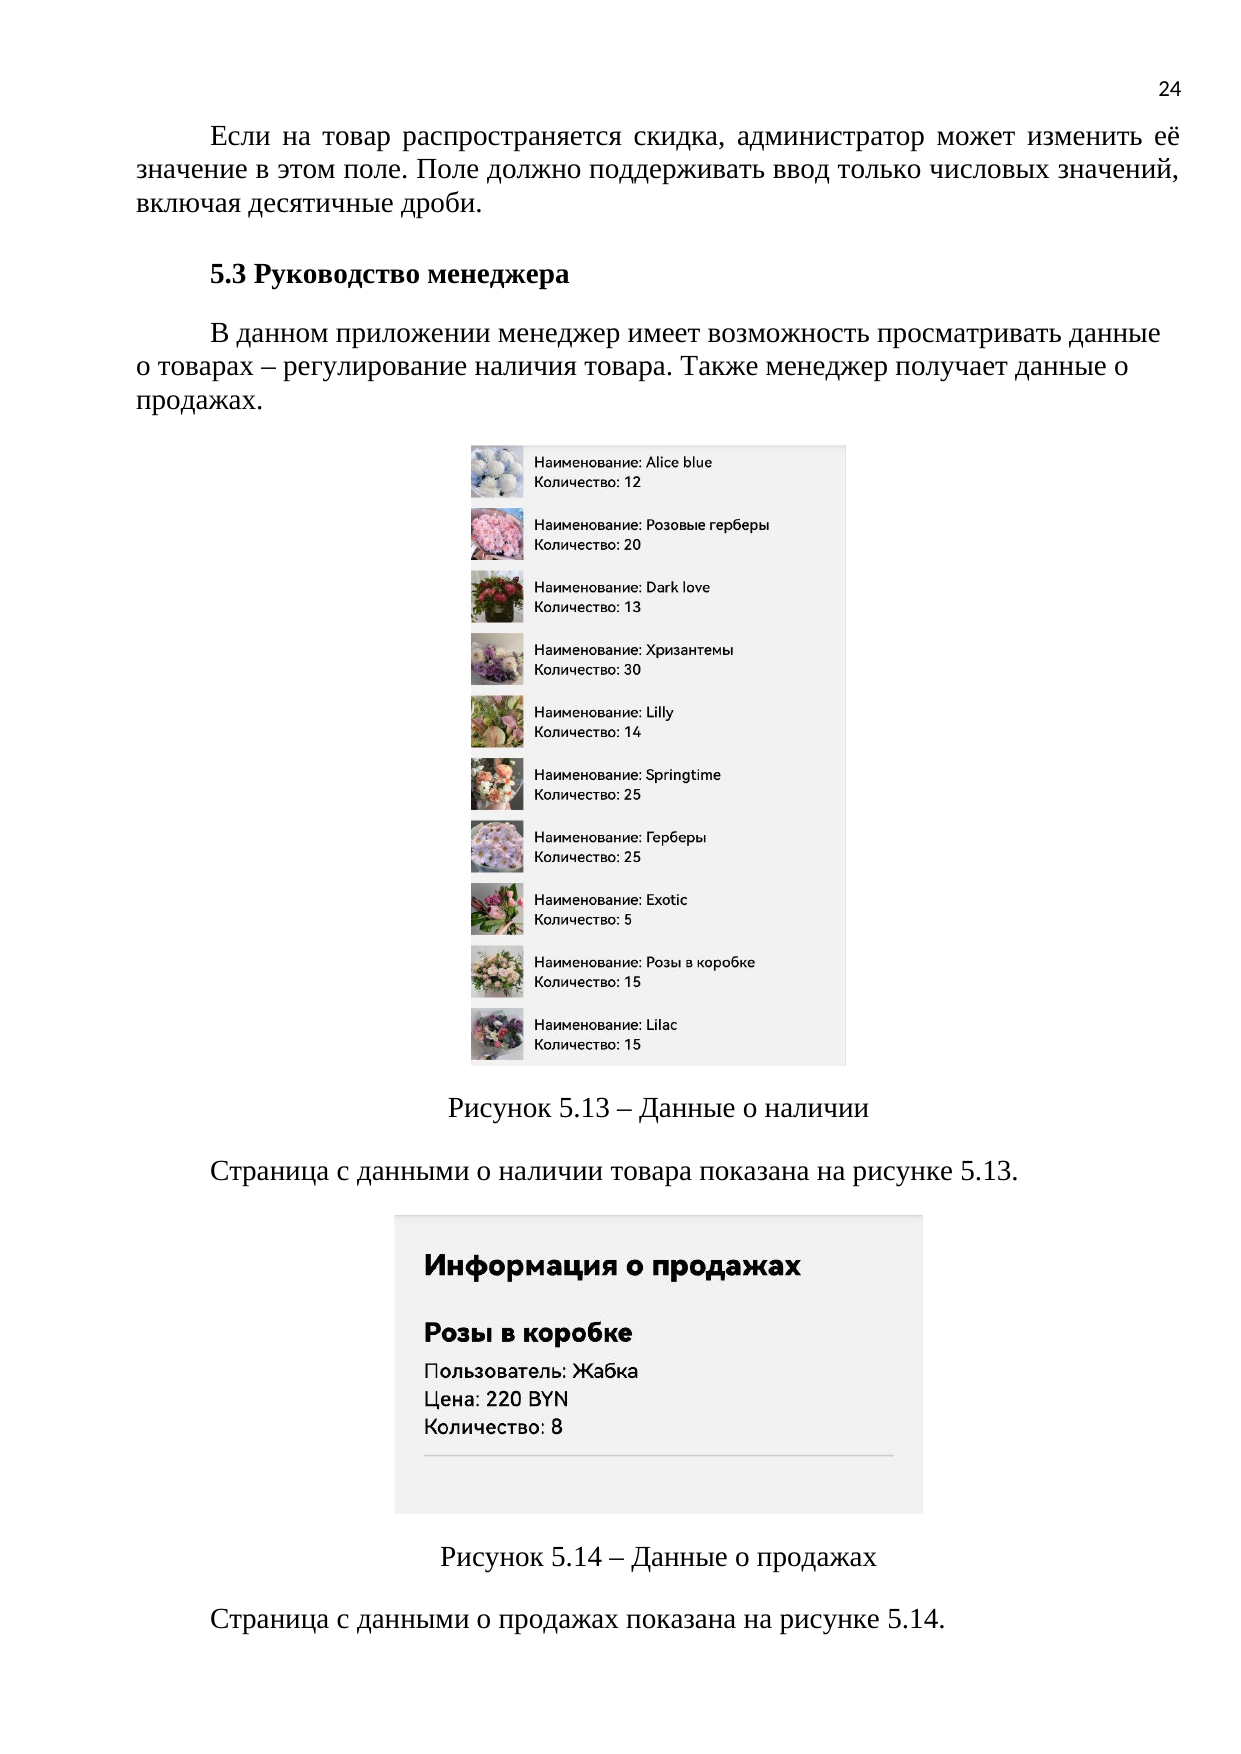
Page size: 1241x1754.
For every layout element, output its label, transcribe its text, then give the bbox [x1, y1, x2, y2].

text Страница с данными о продажах показана на рисунке 5.14. [136, 1601, 1181, 1635]
text Рисунок 5.14 – Данные о продажах [136, 1539, 1181, 1572]
subtitle Руководство менеджера [136, 256, 1181, 290]
text Рисунок 5.13 – Данные о наличии [136, 1090, 1181, 1124]
text Если на товар распространяется скидка, администратор может изменить её значение в этом поле. Поле должно поддерживать ввод только числовых значений, включая десятичные дроби. [136, 118, 1181, 219]
picture [394, 1215, 923, 1514]
text В данном приложении менеджер имеет возможность просматривать данные о товарах – регулирование наличия товара. Также менеджер получает данные о продажах. [136, 315, 1181, 415]
picture [471, 444, 846, 1066]
text Страница с данными о наличии товара показана на рисунке 5.13. [136, 1153, 1181, 1186]
